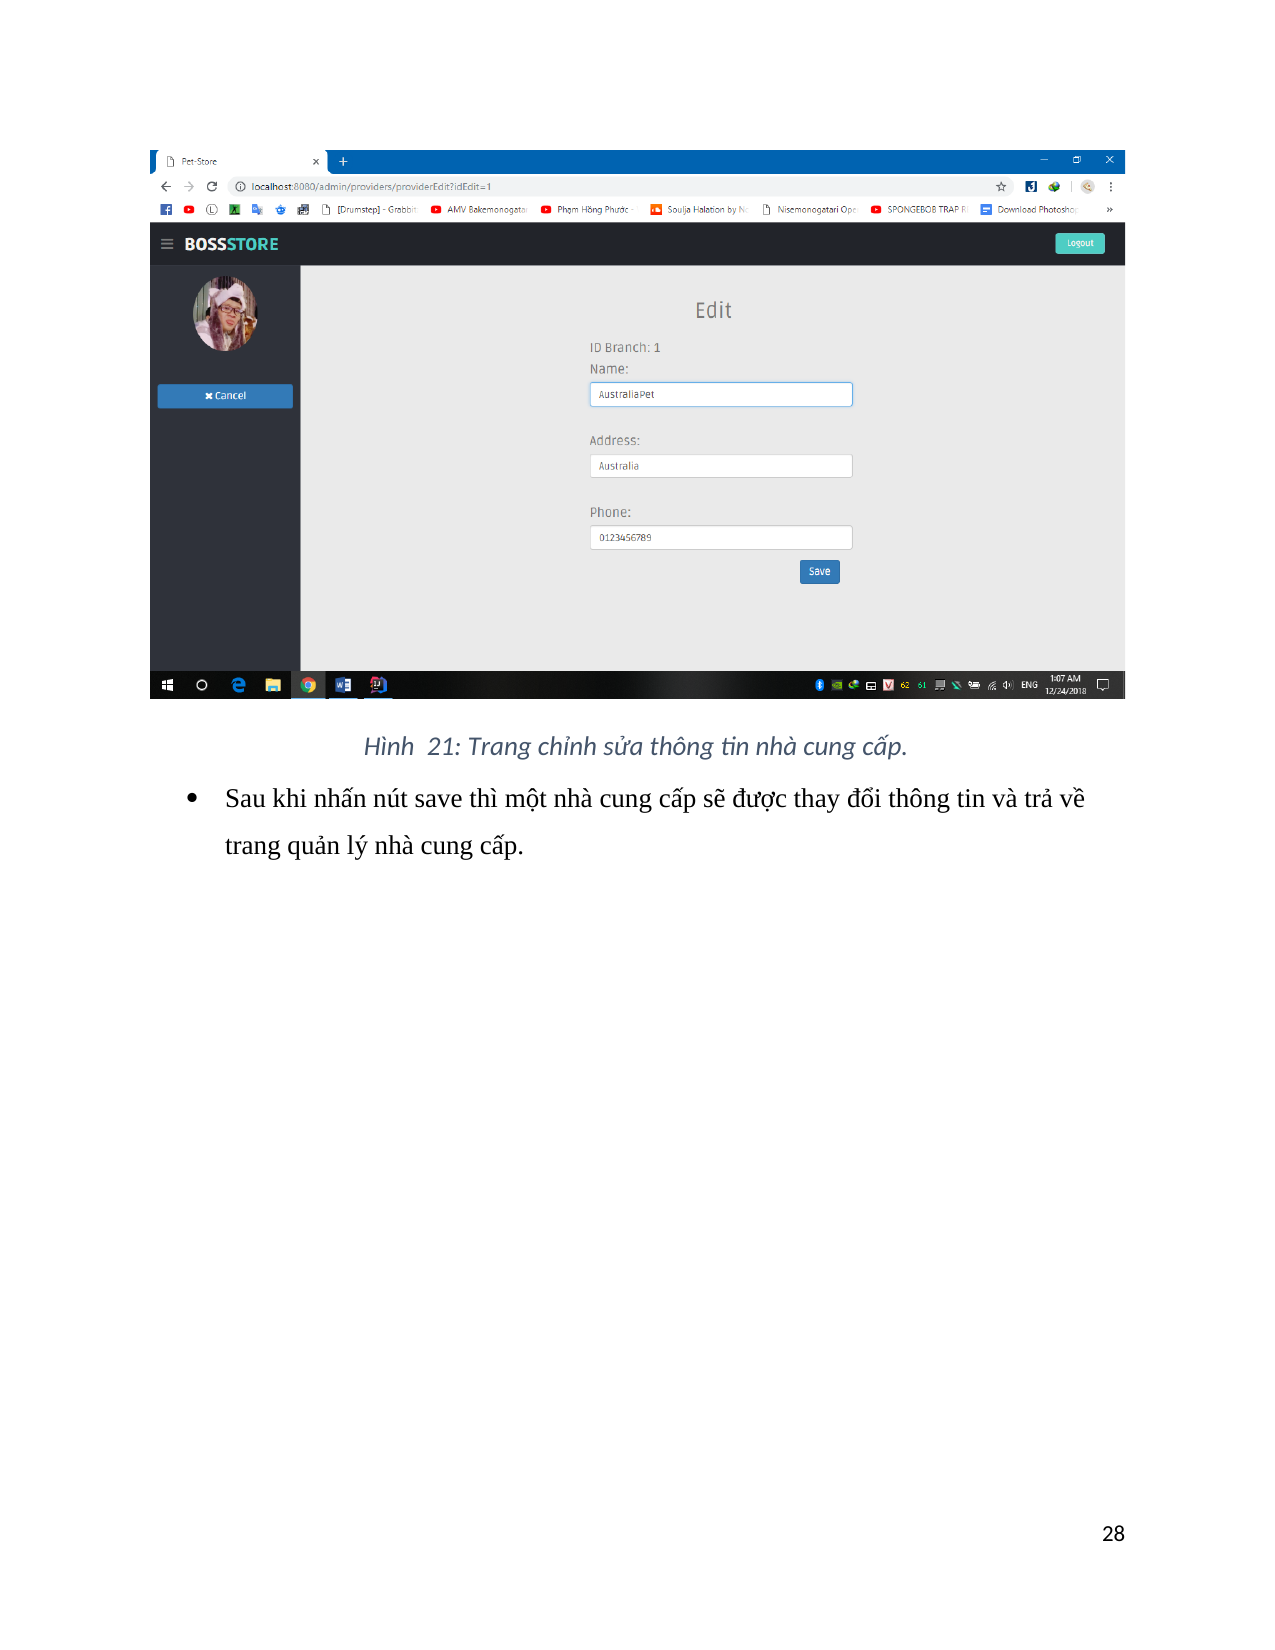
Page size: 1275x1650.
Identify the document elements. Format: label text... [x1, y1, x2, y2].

picture [150, 150, 1125, 699]
text Hình 21: Trang chỉnh sửa thông tin nhà cung cấp. [150, 729, 1125, 762]
list Sau khi nhấn nút save thì một nhà cung cấp sẽ được thay đổi thông tin và trả về trang quản lý nhà cung cấp. [187, 783, 1125, 861]
